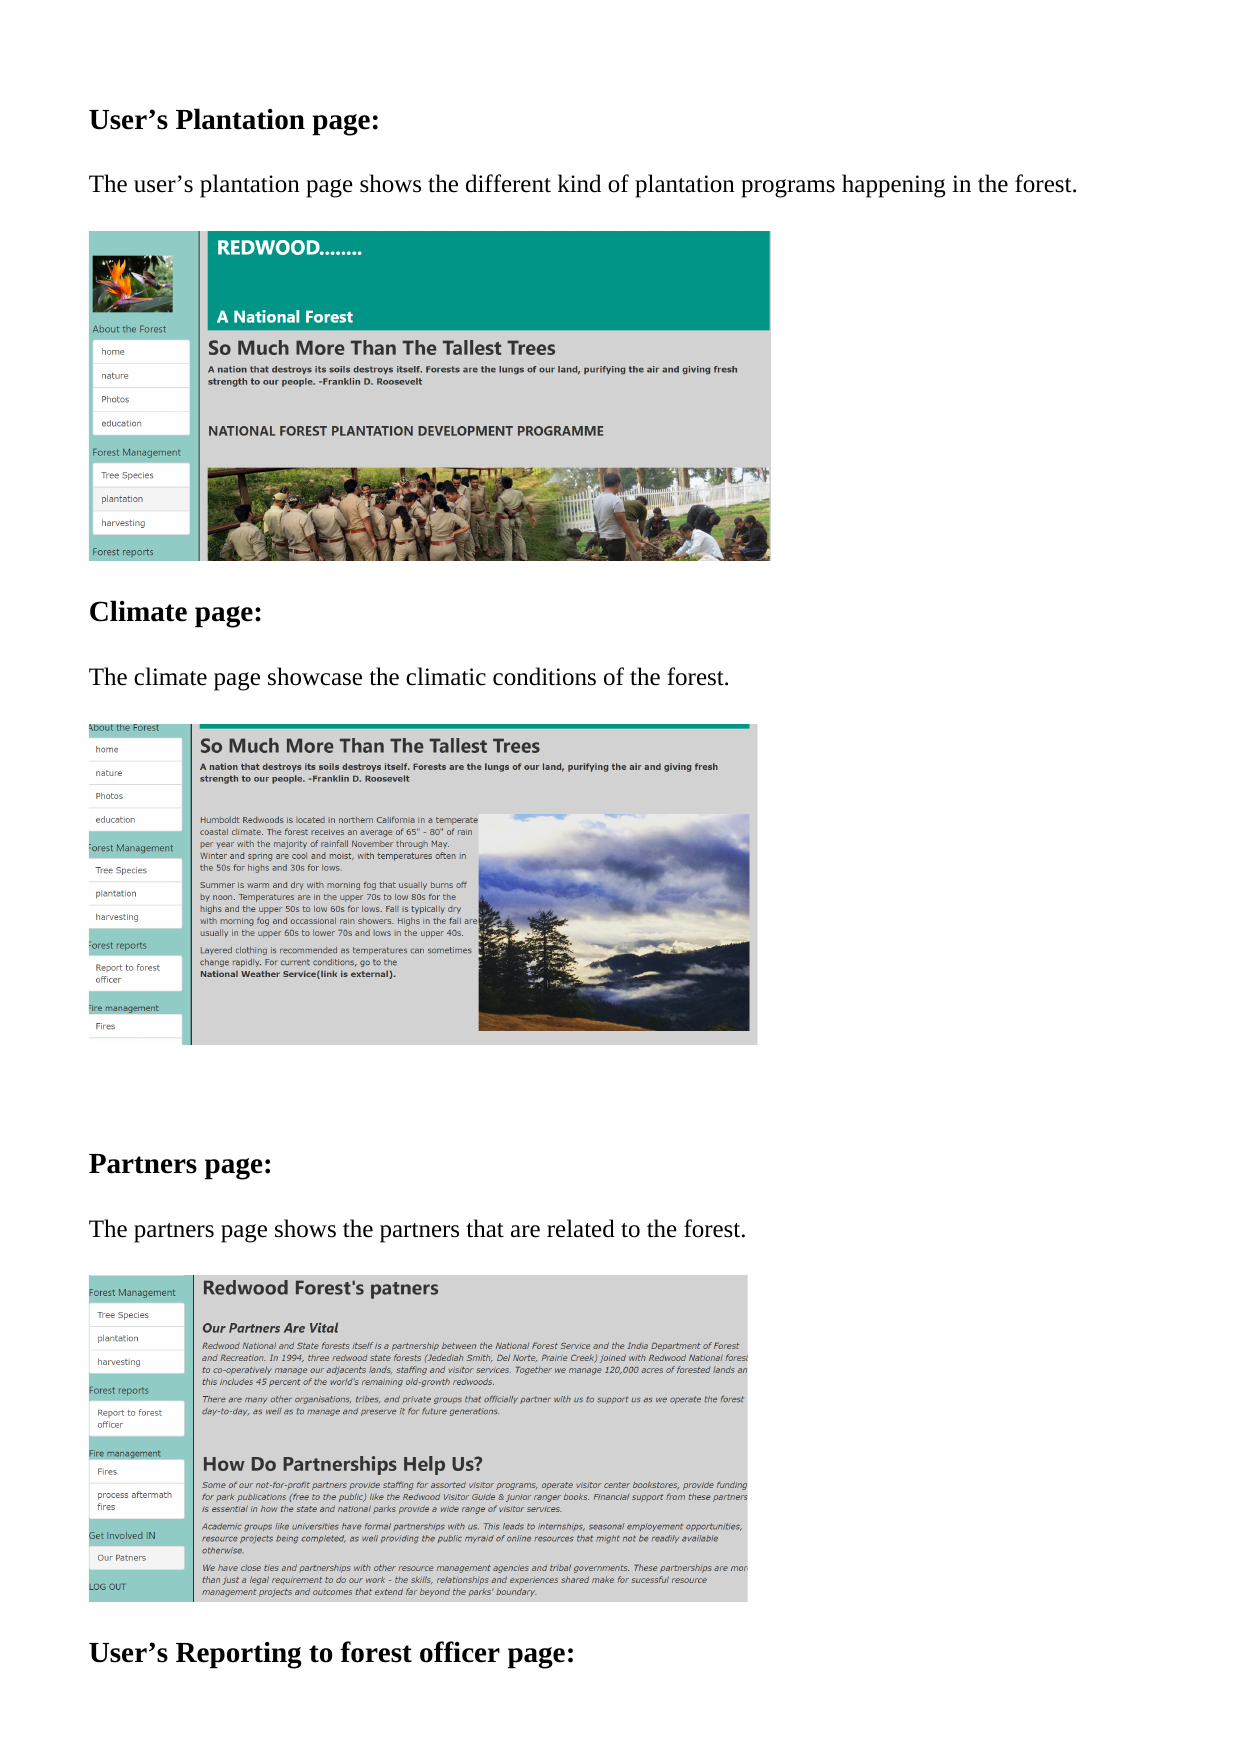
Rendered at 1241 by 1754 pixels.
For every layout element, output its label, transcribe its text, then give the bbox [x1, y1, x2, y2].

picture [88, 231, 771, 561]
text User’s Reporting to forest officer page: [89, 1635, 1181, 1669]
text The partners page shows the partners that are related to the forest. [89, 1214, 1181, 1242]
text Climate page: [89, 594, 1181, 628]
picture [88, 1275, 748, 1602]
text Partners page: [89, 1146, 1181, 1179]
text The user’s plantation page shows the different kind of plantation programs happening in the forest. [89, 169, 1181, 198]
picture [88, 724, 762, 1045]
text User’s Plantation page: [89, 102, 1181, 135]
text The climate page showcase the climatic conditions of the forest. [89, 662, 1181, 691]
